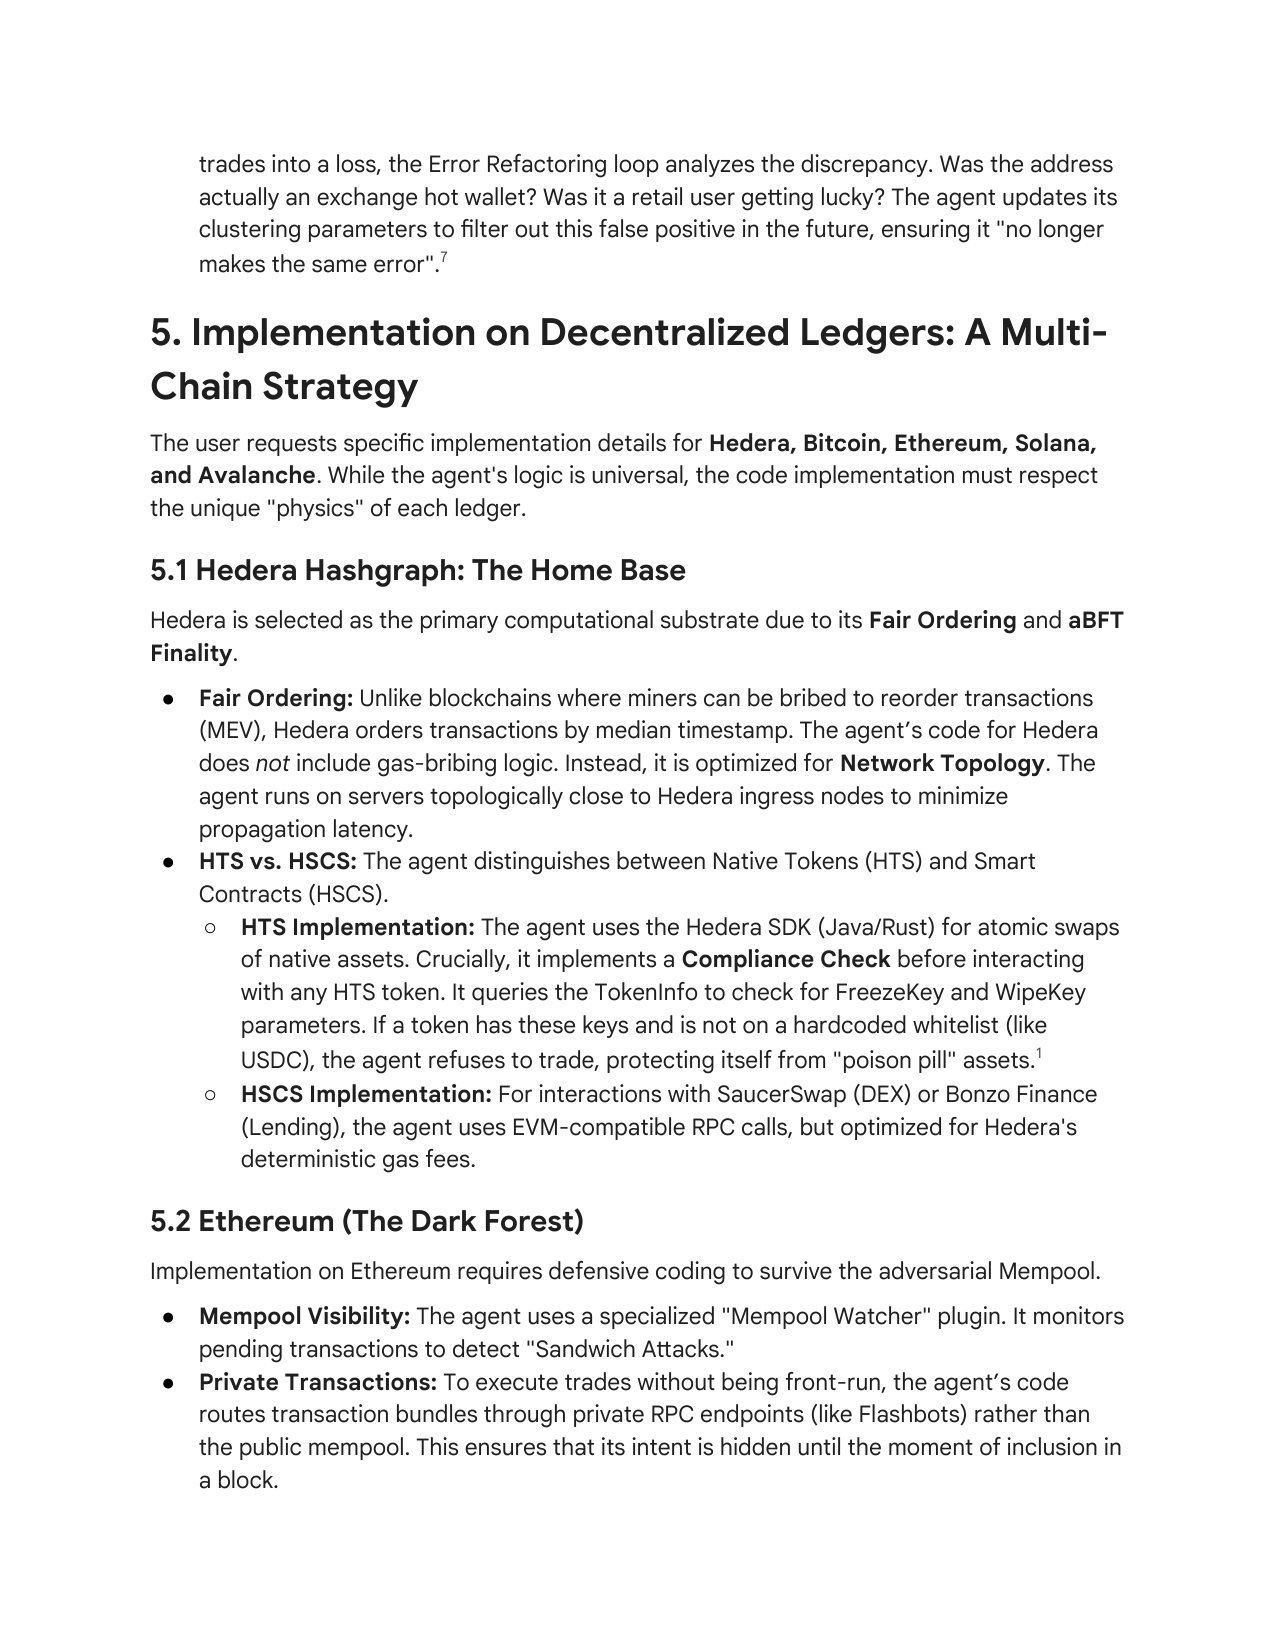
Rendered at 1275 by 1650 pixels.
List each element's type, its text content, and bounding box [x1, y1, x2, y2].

text Implementation on Ethereum requires defensive coding to survive the adversarial Mempool. [150, 1257, 1125, 1286]
subtitle 5.2 Ethereum (The Dark Forest) [150, 1203, 1125, 1240]
subtitle 5. Implementation on Decentralized Ledgers: A Multi-Chain Strategy [150, 309, 1125, 410]
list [161, 150, 1125, 280]
list Mempool Visibility: The agent uses a specialized "Mempool Watcher" plugin. It monitors pending transactions to detect "Sandwich Attacks." [161, 1302, 1125, 1364]
text Hedera is selected as the primary computational substrate due to its Fair Ordering and aBFT Finality. [150, 606, 1125, 668]
text The user requests specific implementation details for Hedera, Bitcoin, Ethereum, Solana, and Avalanche. While the agent's logic is universal, the code implementation must respect the unique "physics" of each ledger. [150, 429, 1125, 523]
list HTS vs. HSCS: The agent distinguishes between Native Tokens (HTS) and Smart Contracts (HSCS). [161, 848, 1125, 909]
list Fair Ordering: Unlike blockchains where miners can be bribed to reorder transactions (MEV), Hedera orders transactions by median timestamp. The agent’s code for Hedera does not include gas-bribing logic. Instead, it is optimized for Network Topology. The agent runs on servers topologically close to Hedera ingress nodes to minimize propagation latency. [161, 684, 1125, 844]
list HSCS Implementation: For interactions with SaucerSwap (DEX) or Bonzo Finance (Lending), the agent uses EVM-compatible RPC calls, but optimized for Hedera's deterministic gas fees. [203, 1080, 1125, 1174]
subtitle 5.1 Hedera Hashgraph: The Home Base [150, 552, 1125, 588]
list Private Transactions: To execute trades without being front-run, the agent’s code routes transaction bundles through private RPC endpoints (like Flashbots) rather than the public mempool. This ensures that its intent is hidden until the moment of inclusion in a block. [161, 1368, 1125, 1495]
list HTS Implementation: The agent uses the Hedera SDK (Java/Rust) for atomic swaps of native assets. Crucially, it implements a Compliance Check before interacting with any HTS token. It queries the TokenInfo to check for FreezeKey and WipeKey parameters. If a token has these keys and is not on a hardcoded whitelist (like USDC), the agent refuses to trade, protecting itself from "poison pill" assets.1 [203, 913, 1125, 1076]
